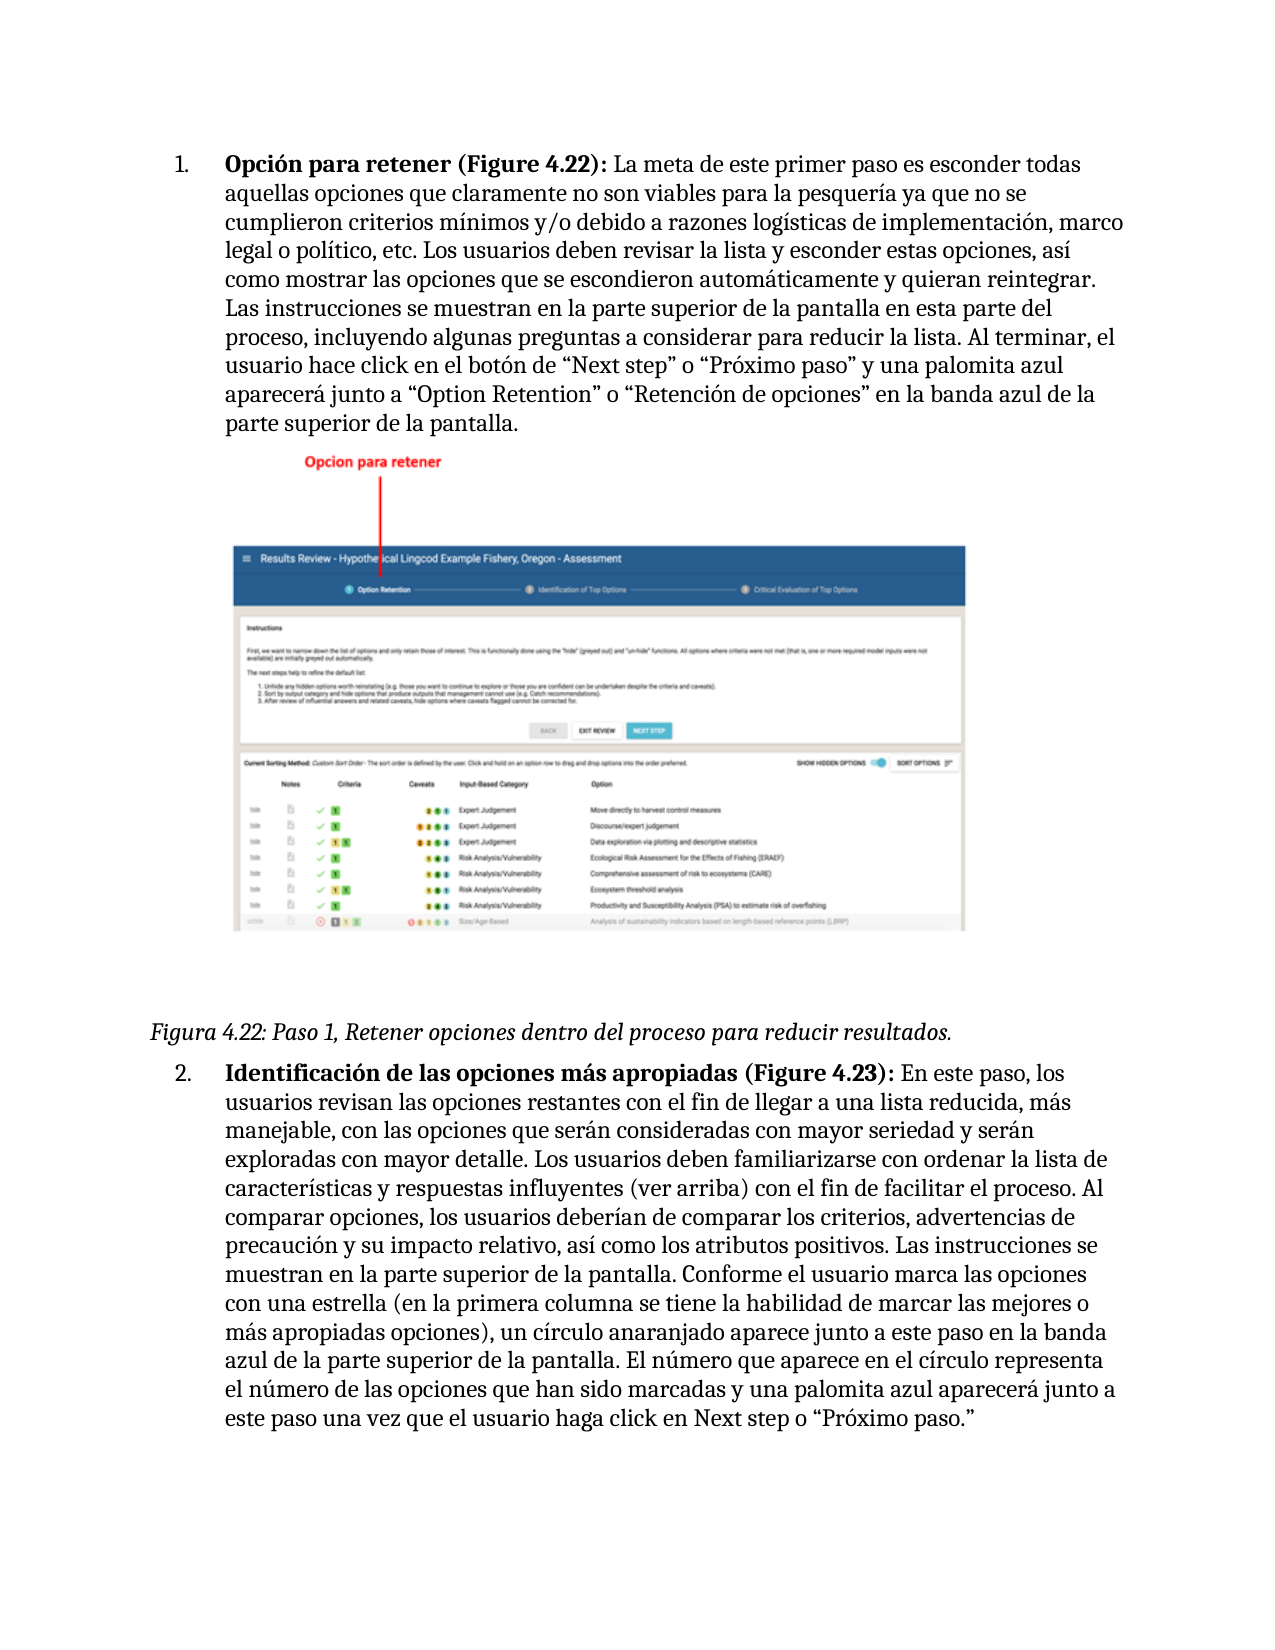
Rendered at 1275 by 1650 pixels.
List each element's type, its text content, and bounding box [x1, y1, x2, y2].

text Figura 4.22: Paso 1, Retener opciones dentro del proceso para reducir resultados. [150, 1017, 1125, 1046]
picture [168, 441, 1044, 997]
list Identificación de las opciones más apropiadas (Figure 4.23): En este paso, los usuarios revisan las opciones restantes con el fin de llegar a una lista reducida, más manejable, con las opciones que serán consideradas con mayor seriedad y serán exploradas con mayor detalle. Los usuarios deben familiarizarse con ordenar la lista de características y respuestas influyentes (ver arriba) con el fin de facilitar el proceso. Al comparar opciones, los usuarios deberían de comparar los criterios, advertencias de precaución y su impacto relativo, así como los atributos positivos. Las instrucciones se muestran en la parte superior de la pantalla. Conforme el usuario marca las opciones con una estrella (en la primera columna se tiene la habilidad de marcar las mejores o más apropiadas opciones), un círculo anaranjado aparece junto a este paso en la banda azul de la parte superior de la pantalla. El número que aparece en el círculo representa el número de las opciones que han sido marcadas y una palomita azul aparecerá junto a este paso una vez que el usuario haga click en Next step o “Próximo paso.” [175, 1059, 1125, 1432]
list Opción para retener (Figure 4.22): La meta de este primer paso es esconder todas aquellas opciones que claramente no son viables para la pesquería ya que no se cumplieron criterios mínimos y/o debido a razones logísticas de implementación, marco legal o político, etc. Los usuarios deben revisar la lista y esconder estas opciones, así como mostrar las opciones que se escondieron automáticamente y quieran reintegrar. Las instrucciones se muestran en la parte superior de la pantalla en esta parte del proceso, incluyendo algunas preguntas a considerar para reducir la lista. Al terminar, el usuario hace click en el botón de “Next step” o “Próximo paso” y una palomita azul aparecerá junto a “Option Retention” o “Retención de opciones” en la banda azul de la parte superior de la pantalla. [175, 150, 1125, 437]
